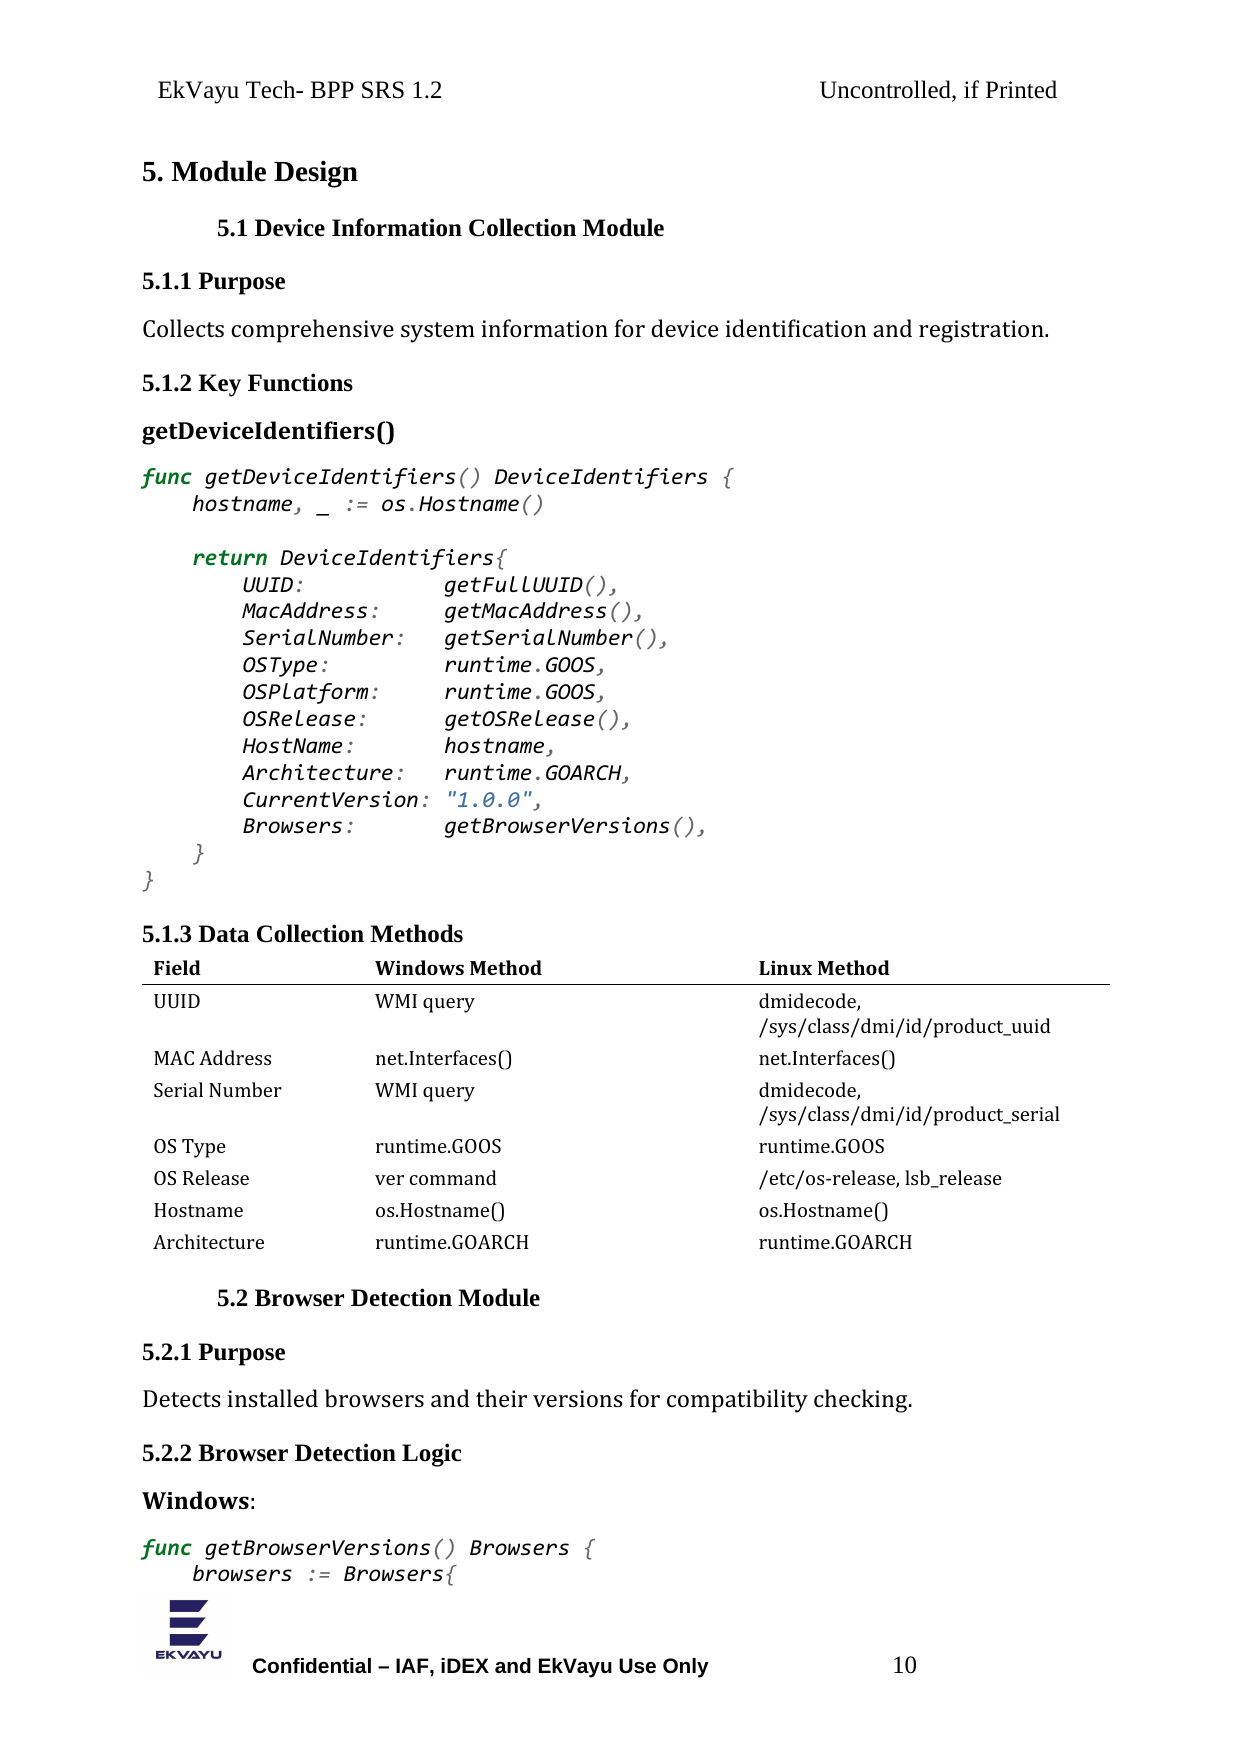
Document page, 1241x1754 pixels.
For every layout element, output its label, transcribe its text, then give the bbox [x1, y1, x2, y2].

subtitle 5.2.1 Purpose [142, 1337, 1110, 1365]
table_cell Architecture [142, 1226, 364, 1258]
table_cell net.Interfaces() [747, 1042, 1110, 1073]
table_cell runtime.GOOS [747, 1130, 1110, 1162]
table_cell runtime.GOARCH [747, 1226, 1110, 1258]
table_header Field [142, 952, 364, 983]
text getDeviceIdentifiers() [142, 416, 1110, 445]
subtitle 5.1.3 Data Collection Methods [142, 919, 1110, 947]
table_cell WMI query [364, 985, 747, 1042]
table_header Windows Method [364, 952, 747, 983]
table_cell os.Hostname() [364, 1194, 747, 1226]
table_cell OS Type [142, 1130, 364, 1162]
table_cell Hostname [142, 1194, 364, 1226]
table_cell ver command [364, 1162, 747, 1194]
subtitle 5.2 Browser Detection Module [217, 1283, 1110, 1312]
text func getDeviceIdentifiers() DeviceIdentifiers { hostname, _ := os.Hostname() return DeviceIdentifiers{ UUID: getFullUUID(), MacAddress: getMacAddress(), SerialNumber: getSerialNumber(), OSType: runtime.GOOS, OSPlatform: runtime.GOOS, OSRelease: getOSRelease(), HostName: hostname, Architecture: runtime.GOARCH, CurrentVersion: "1.0.0", Browsers: getBrowserVersions(), } } [142, 464, 1110, 894]
subtitle 5.1.1 Purpose [142, 266, 1110, 295]
table_cell runtime.GOOS [364, 1130, 747, 1162]
table_cell UUID [142, 985, 364, 1042]
picture [141, 1592, 233, 1674]
subtitle 5.2.2 Browser Detection Logic [142, 1438, 1110, 1467]
subtitle 5.1.2 Key Functions [142, 368, 1110, 397]
table_cell net.Interfaces() [364, 1042, 747, 1073]
text Windows: [142, 1486, 1110, 1515]
table_cell os.Hostname() [747, 1194, 1110, 1226]
table_cell MAC Address [142, 1042, 364, 1073]
table_cell OS Release [142, 1162, 364, 1194]
table_cell dmidecode, /sys/class/dmi/id/product_uuid [747, 985, 1110, 1042]
table_header Linux Method [747, 952, 1110, 983]
subtitle 5. Module Design [142, 154, 1110, 188]
table_cell /etc/os-release, lsb_release [747, 1162, 1110, 1194]
text Collects comprehensive system information for device identification and registration. [142, 314, 1110, 343]
table_cell WMI query [364, 1074, 747, 1130]
subtitle 5.1 Device Information Collection Module [217, 213, 1110, 241]
table_cell runtime.GOARCH [364, 1226, 747, 1258]
table_cell dmidecode, /sys/class/dmi/id/product_serial [747, 1074, 1110, 1130]
text Detects installed browsers and their versions for compatibility checking. [142, 1384, 1110, 1413]
table_cell Serial Number [142, 1074, 364, 1130]
